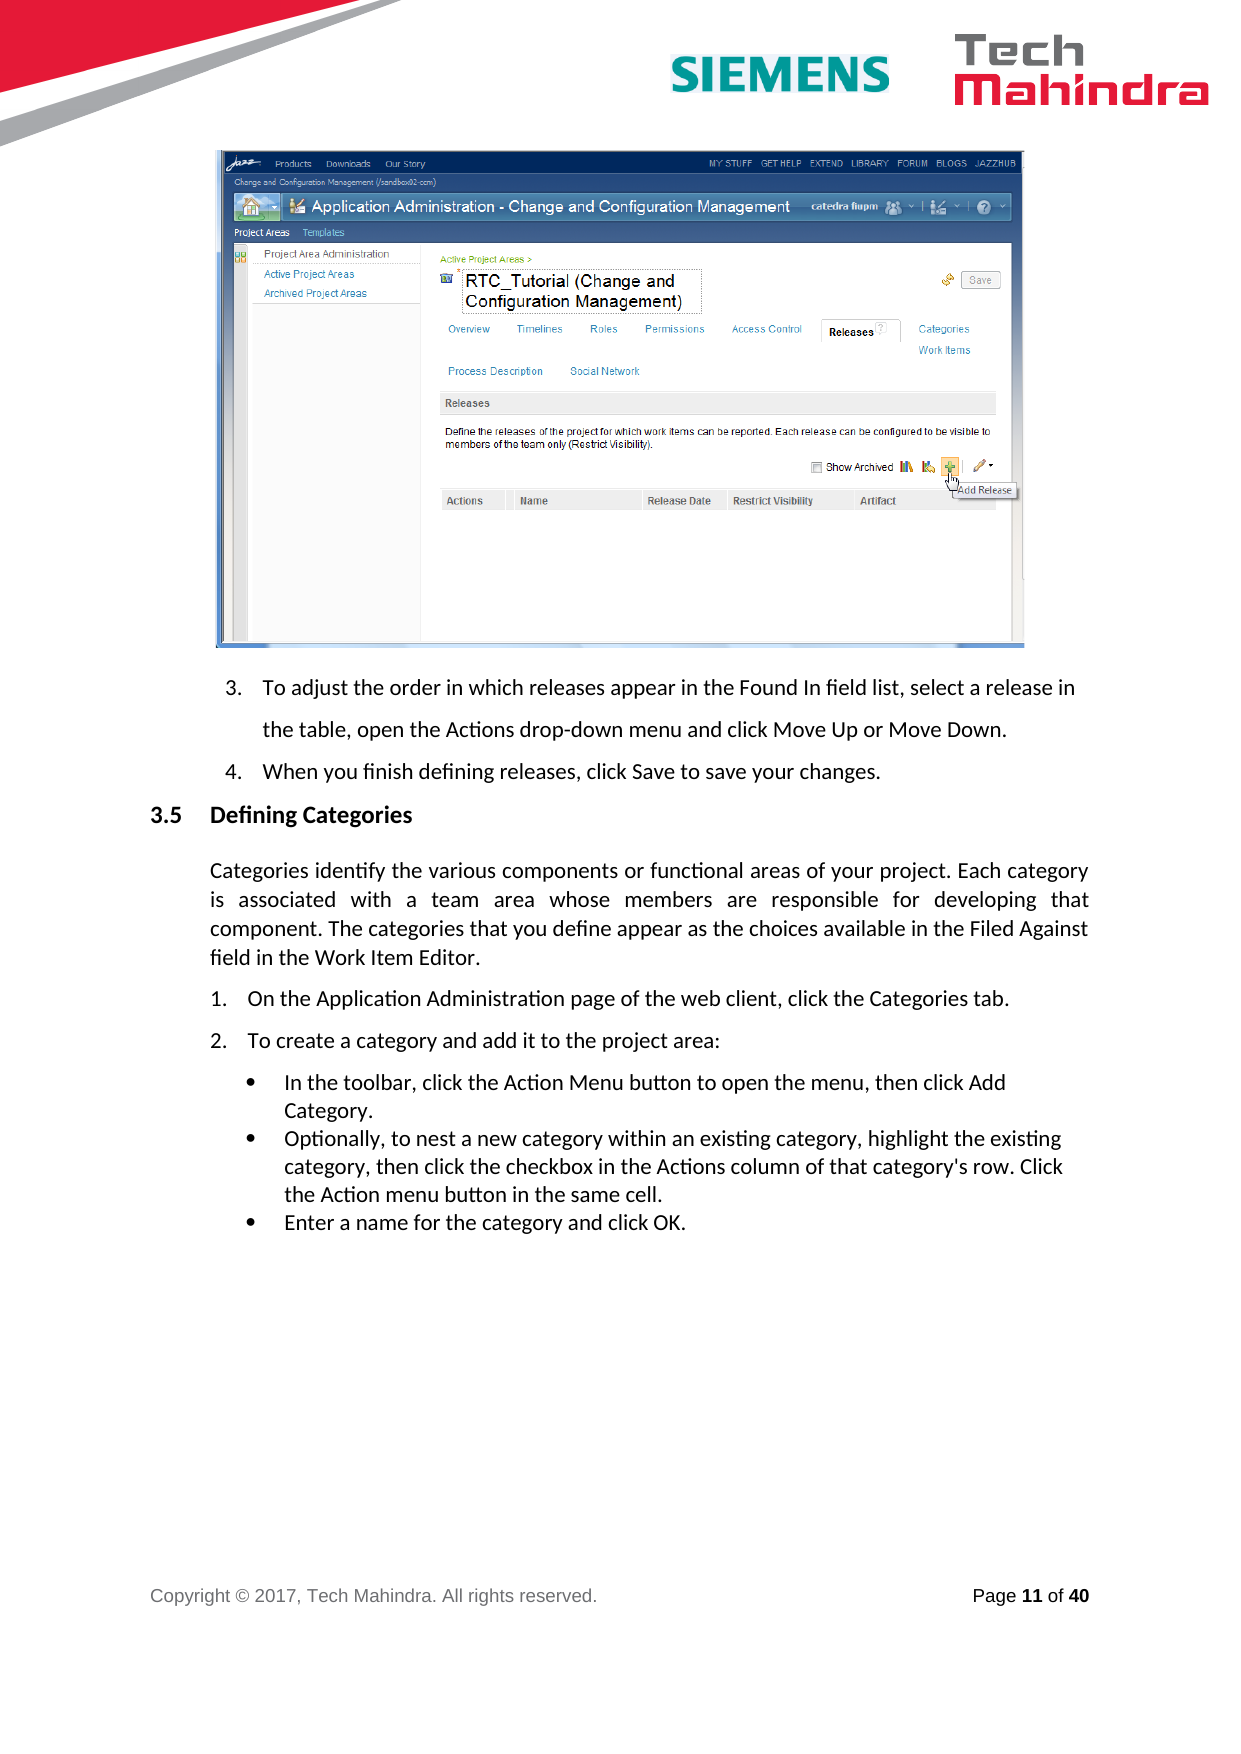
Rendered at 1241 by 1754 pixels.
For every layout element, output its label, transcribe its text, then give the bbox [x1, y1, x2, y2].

picture [0, 0, 423, 148]
subtitle Defining Categories [150, 799, 1090, 829]
list Optionally, to nest a new category within an existing category, highlight the existing category, then click the checkbox in the Actions column of that category's row. Click the Action menu button in the same cell. [247, 1124, 1090, 1208]
list To create a category and add it to the project area: [210, 1026, 1090, 1054]
picture [670, 54, 890, 93]
text Categories identify the various components or functional areas of your project. Each category is associated with a team area whose members are responsible for developing that component. The categories that you define appear as the choices available in the Filed Against field in the Work Item Editor. [210, 855, 1090, 971]
list Enter a name for the category and click OK. [247, 1208, 1090, 1236]
picture [955, 34, 1209, 105]
list In the toolbar, click the Action Menu button to open the menu, then click Add Category. [247, 1068, 1090, 1124]
list To adjust the order in which releases appear in the Found In field list, select a release in the table, open the Actions drop-down menu and click Move Up or Move Down. [225, 673, 1090, 743]
list When you finish defining releases, click Save to save your changes. [225, 757, 1090, 785]
list On the Application Administration page of the web client, click the Categories tab. [210, 984, 1090, 1012]
